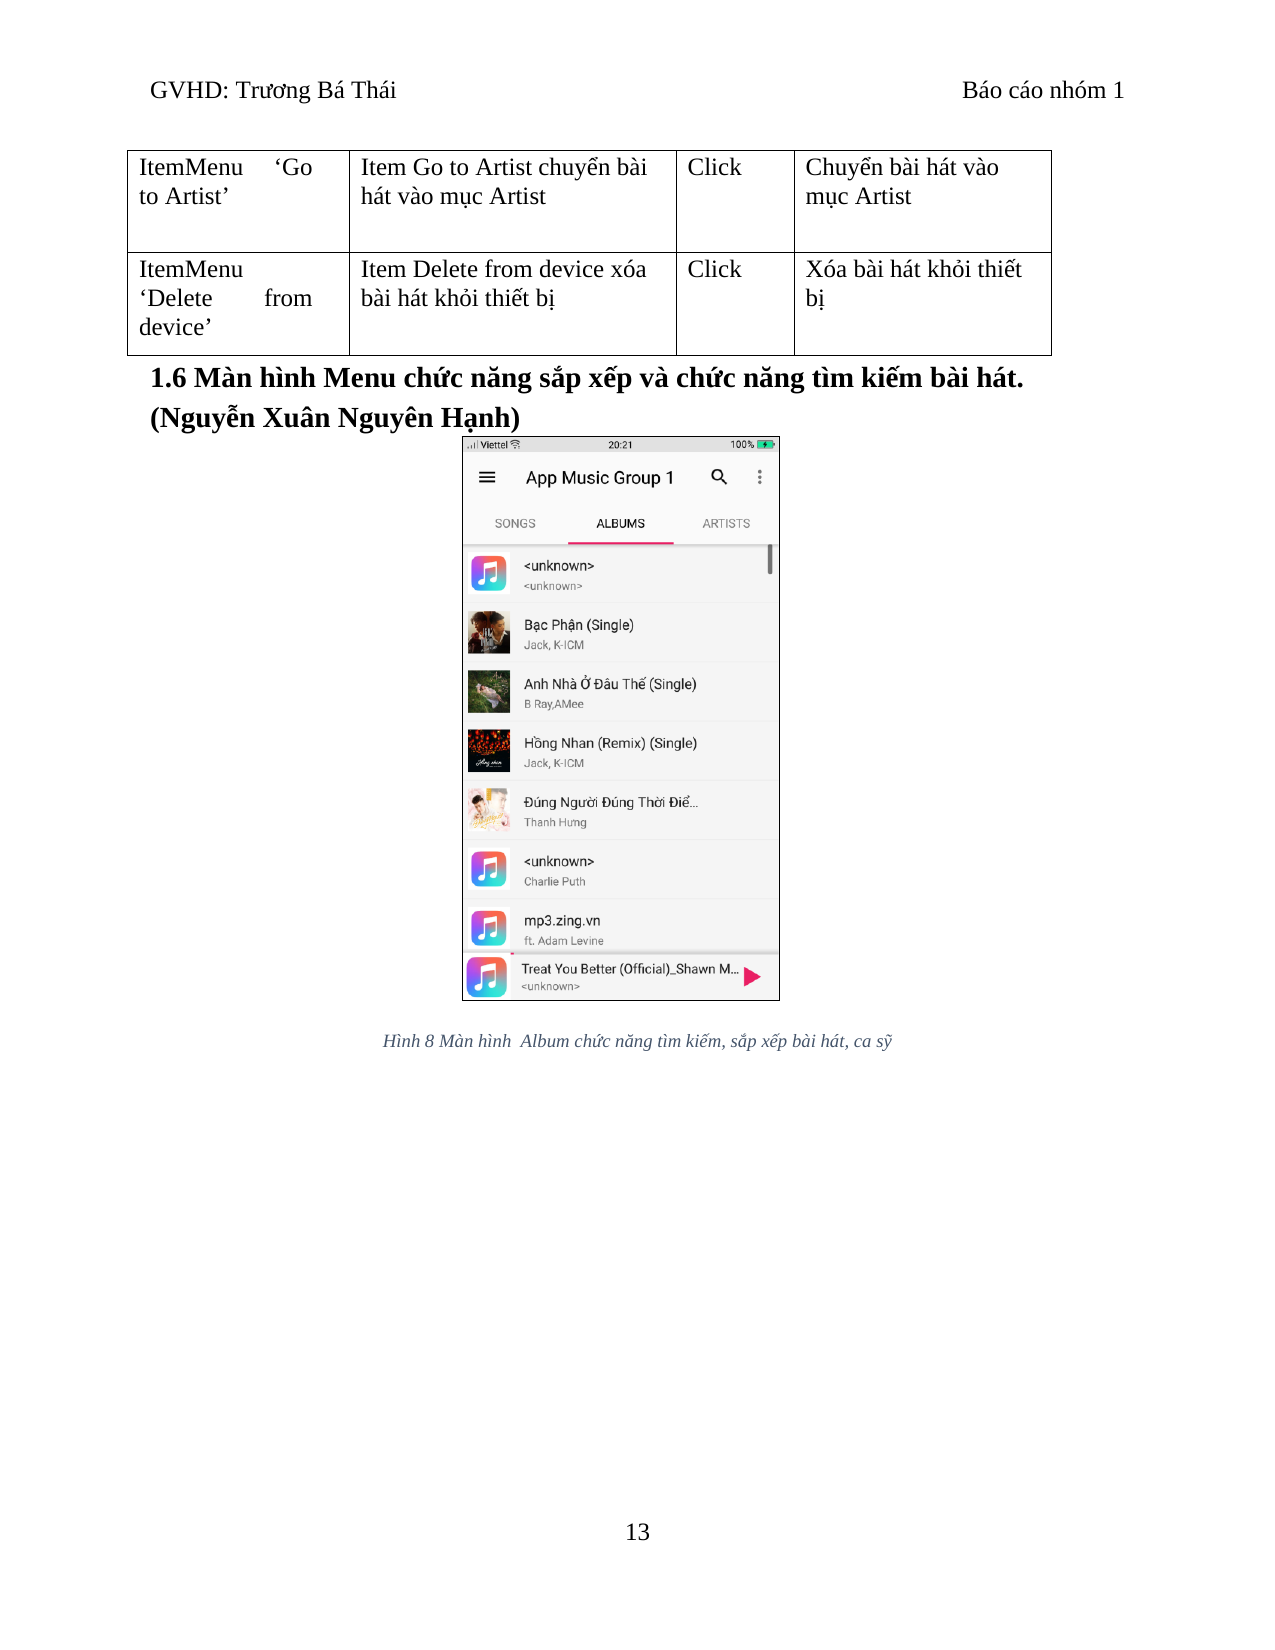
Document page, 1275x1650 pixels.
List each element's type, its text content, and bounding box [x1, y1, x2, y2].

table_cell ItemMenu ‘Go to Artist’ [128, 151, 349, 252]
text Hình 8 Màn hình Album chức năng tìm kiếm, sắp xếp bài hát, ca sỹ [150, 1030, 1125, 1051]
table_cell Chuyển bài hát vào mục Artist [795, 151, 1051, 252]
picture [463, 437, 779, 1000]
subtitle (Nguyễn Xuân Nguyên Hạnh) [150, 400, 1125, 434]
table_cell ItemMenu ‘Delete from device’ [128, 253, 349, 354]
table_cell Click [677, 253, 794, 354]
table_cell Click [677, 151, 794, 252]
table_cell Item Go to Artist chuyển bài hát vào mục Artist [350, 151, 676, 252]
table_cell Xóa bài hát khỏi thiết bị [795, 253, 1051, 354]
subtitle 1.6 Màn hình Menu chức năng sắp xếp và chức năng tìm kiếm bài hát. [150, 360, 1125, 393]
table_cell Item Delete from device xóa bài hát khỏi thiết bị [350, 253, 676, 354]
